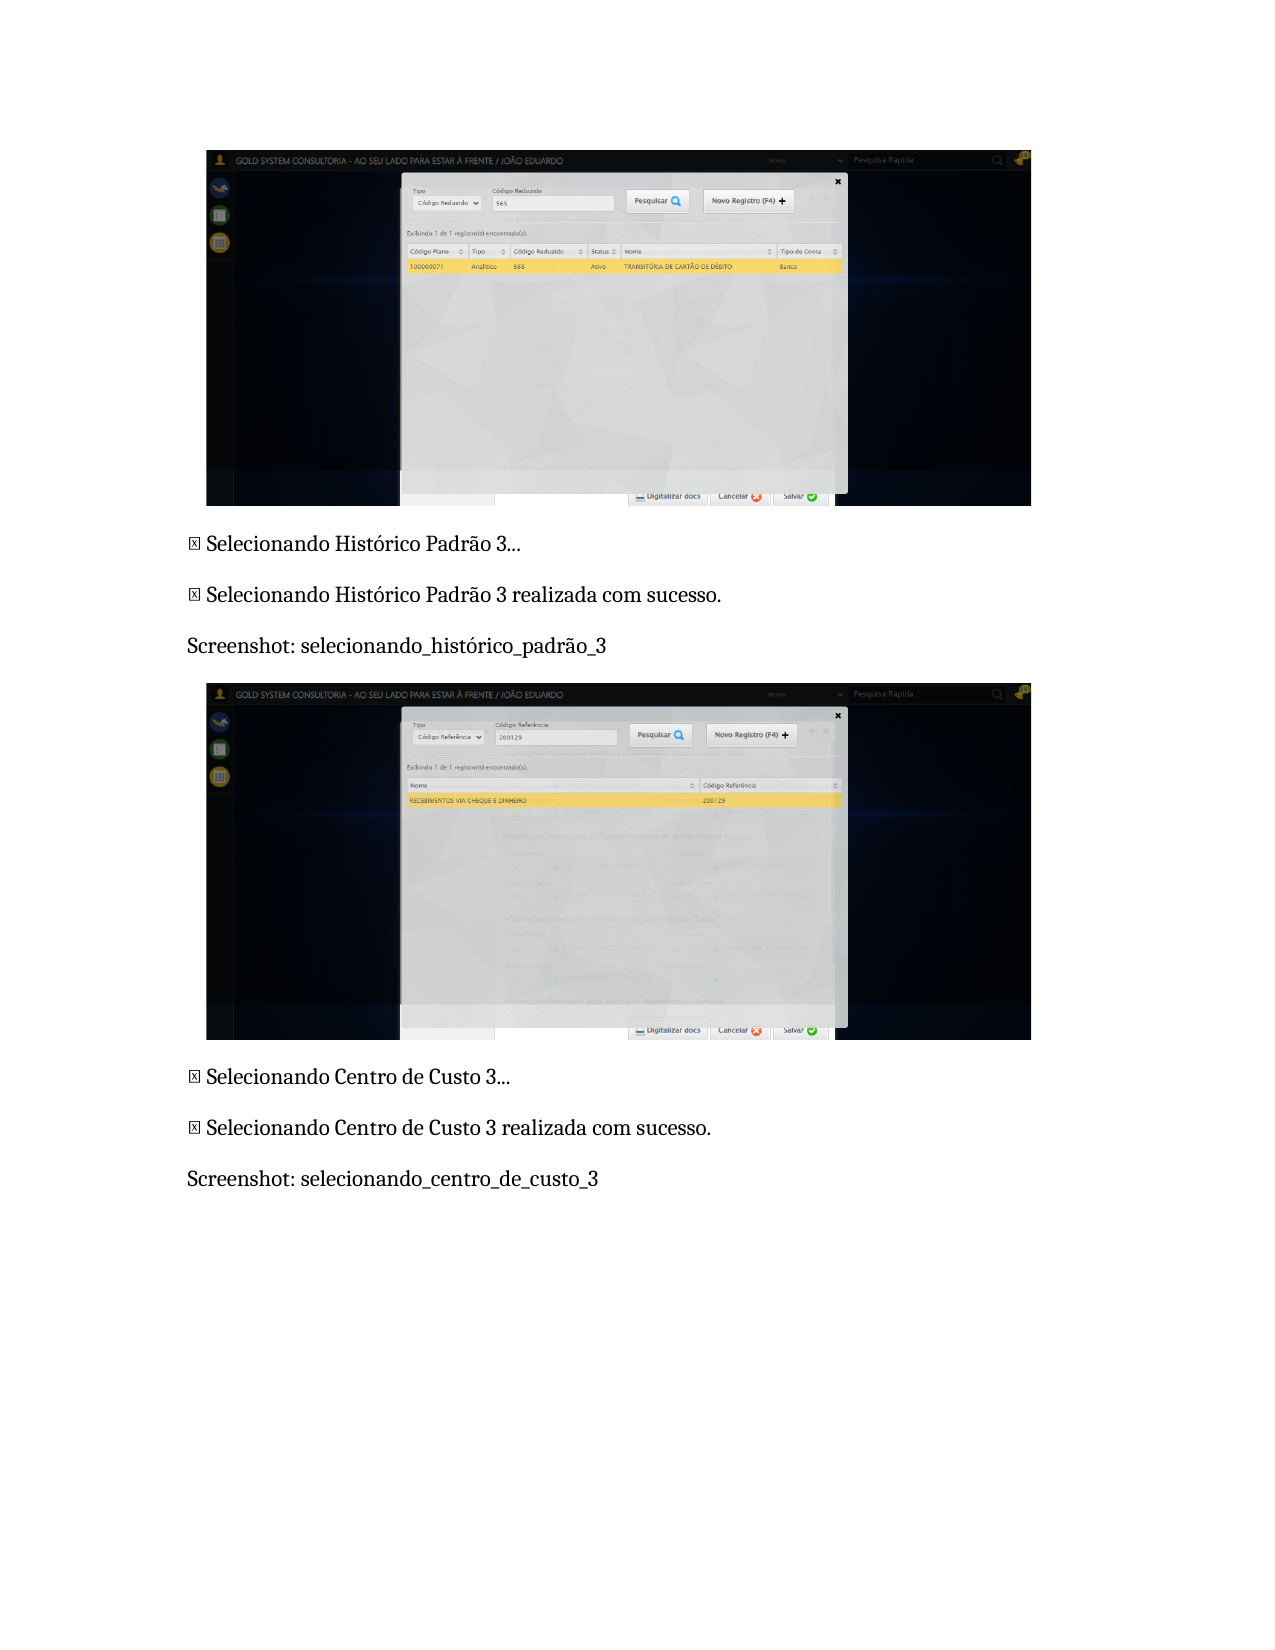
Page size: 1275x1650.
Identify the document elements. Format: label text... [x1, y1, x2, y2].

picture [206, 683, 1032, 1040]
picture [206, 150, 1032, 506]
text 🔄 Selecionando Centro de Custo 3... [187, 1064, 1087, 1090]
text 🔄 Selecionando Histórico Padrão 3... [187, 530, 1087, 557]
text Screenshot: selecionando_centro_de_custo_3 [187, 1166, 1087, 1192]
text Screenshot: selecionando_histórico_padrão_3 [187, 632, 1087, 659]
text ✅ Selecionando Centro de Custo 3 realizada com sucesso. [187, 1115, 1087, 1141]
text ✅ Selecionando Histórico Padrão 3 realizada com sucesso. [187, 581, 1087, 608]
